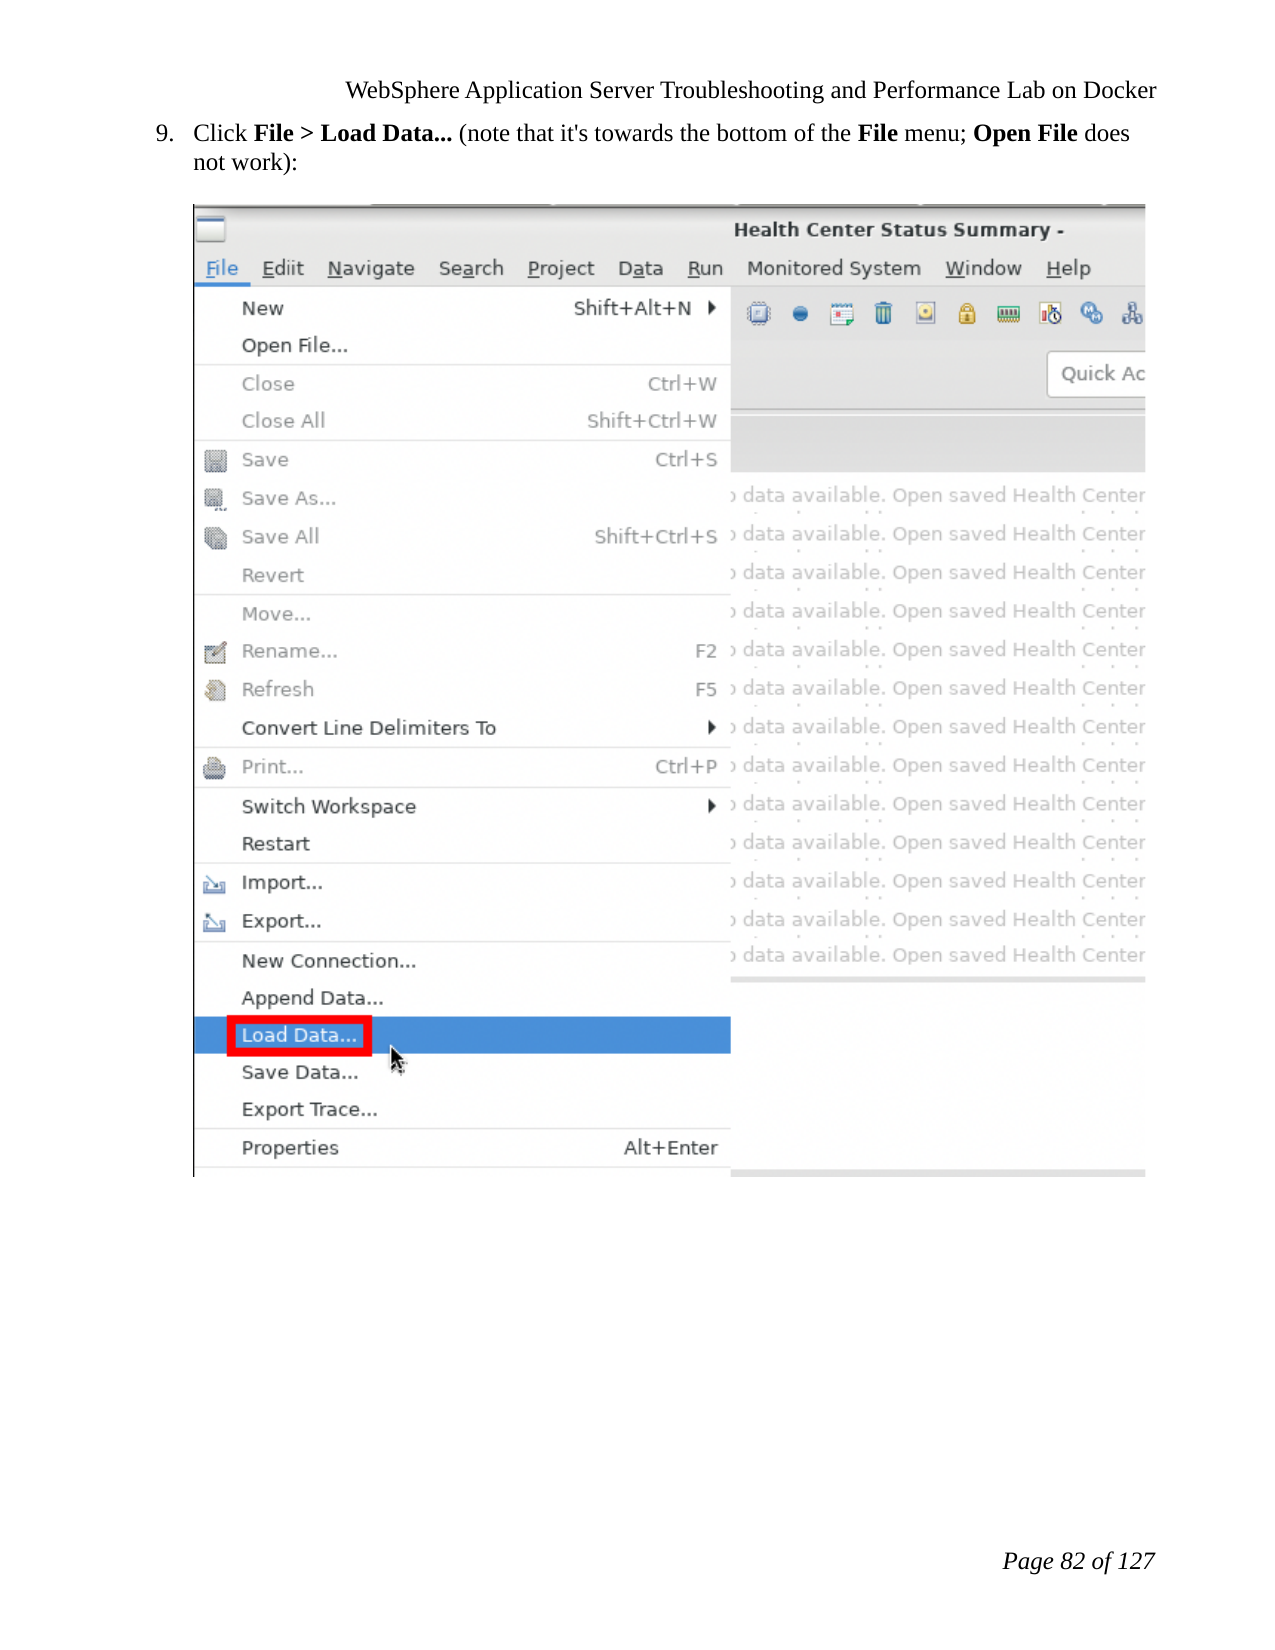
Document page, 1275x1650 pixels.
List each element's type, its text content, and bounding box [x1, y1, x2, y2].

picture [193, 204, 1146, 1177]
